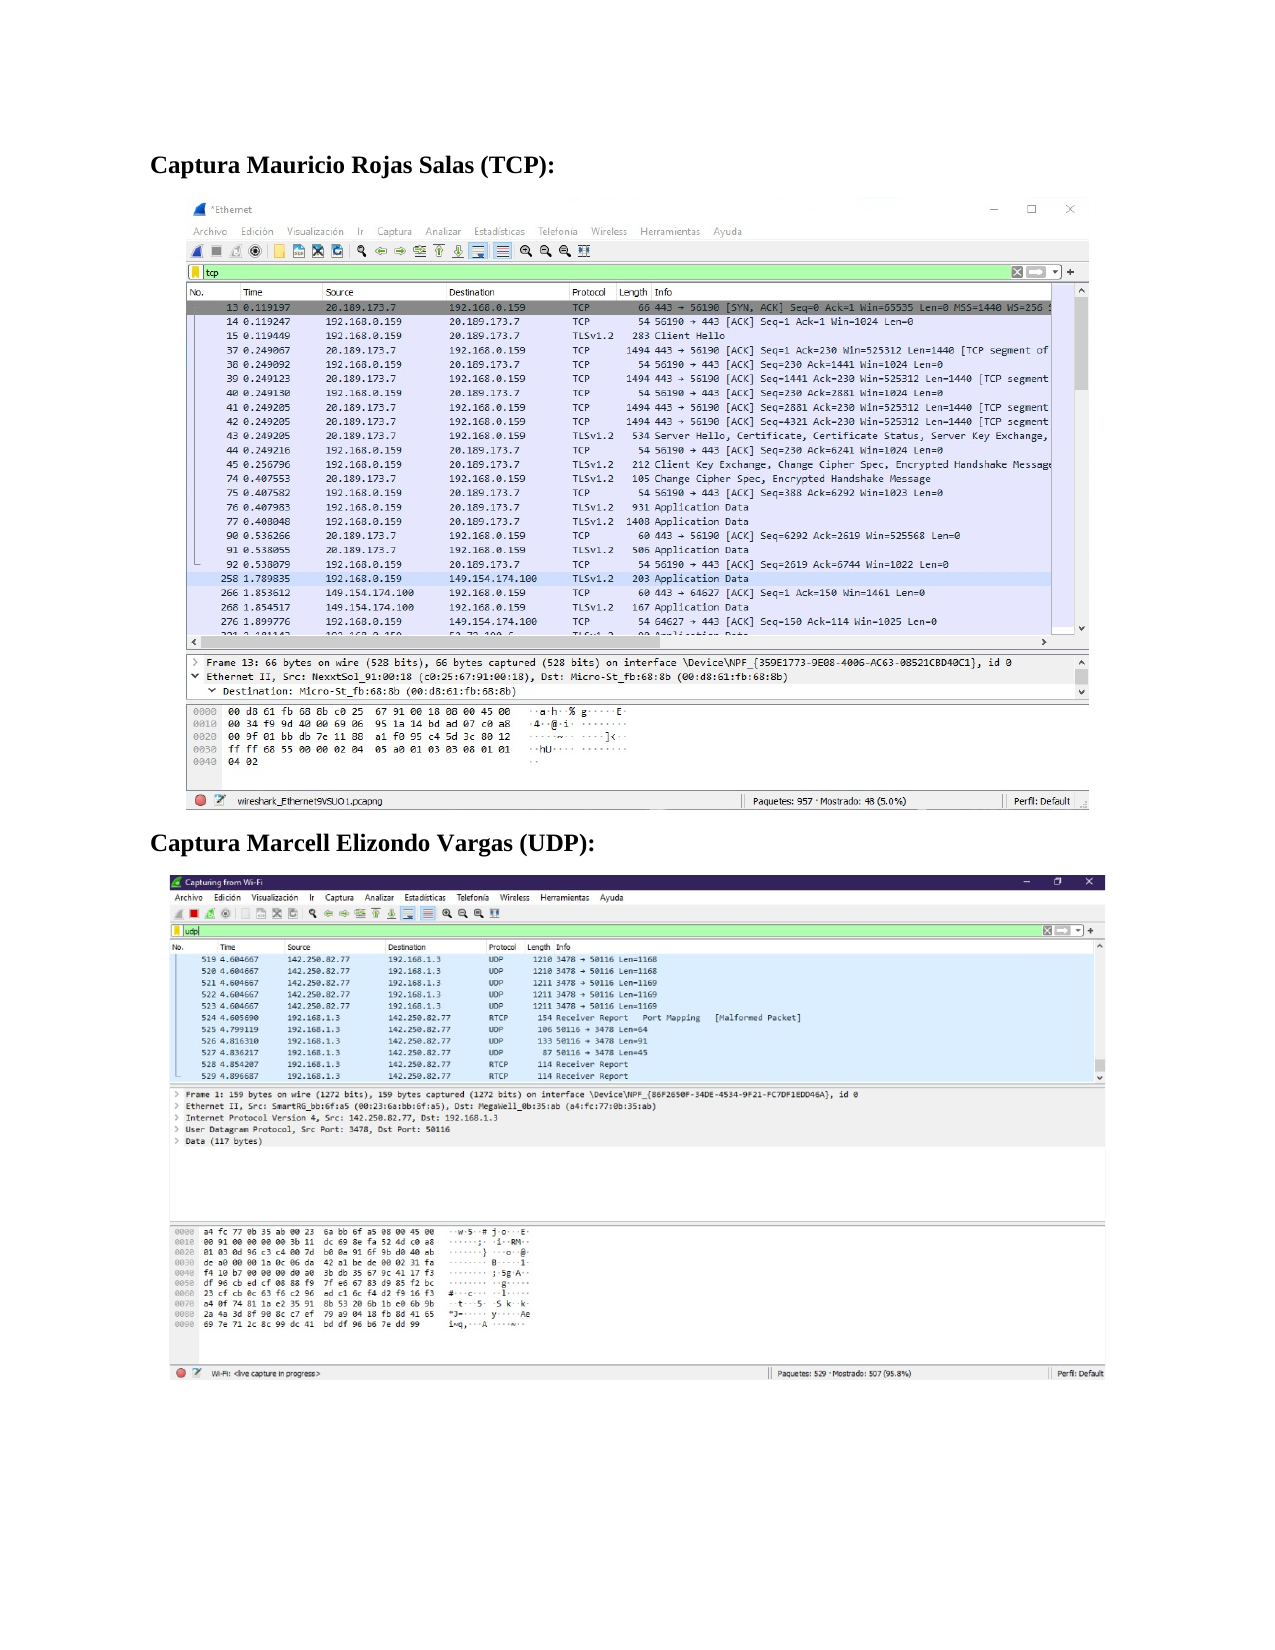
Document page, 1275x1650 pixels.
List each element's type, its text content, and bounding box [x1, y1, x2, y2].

text Captura Marcell Elizondo Vargas (UDP): [150, 828, 1125, 857]
text Captura Mauricio Rojas Salas (TCP): [150, 150, 1125, 179]
picture [169, 875, 1106, 1380]
picture [186, 197, 1089, 810]
